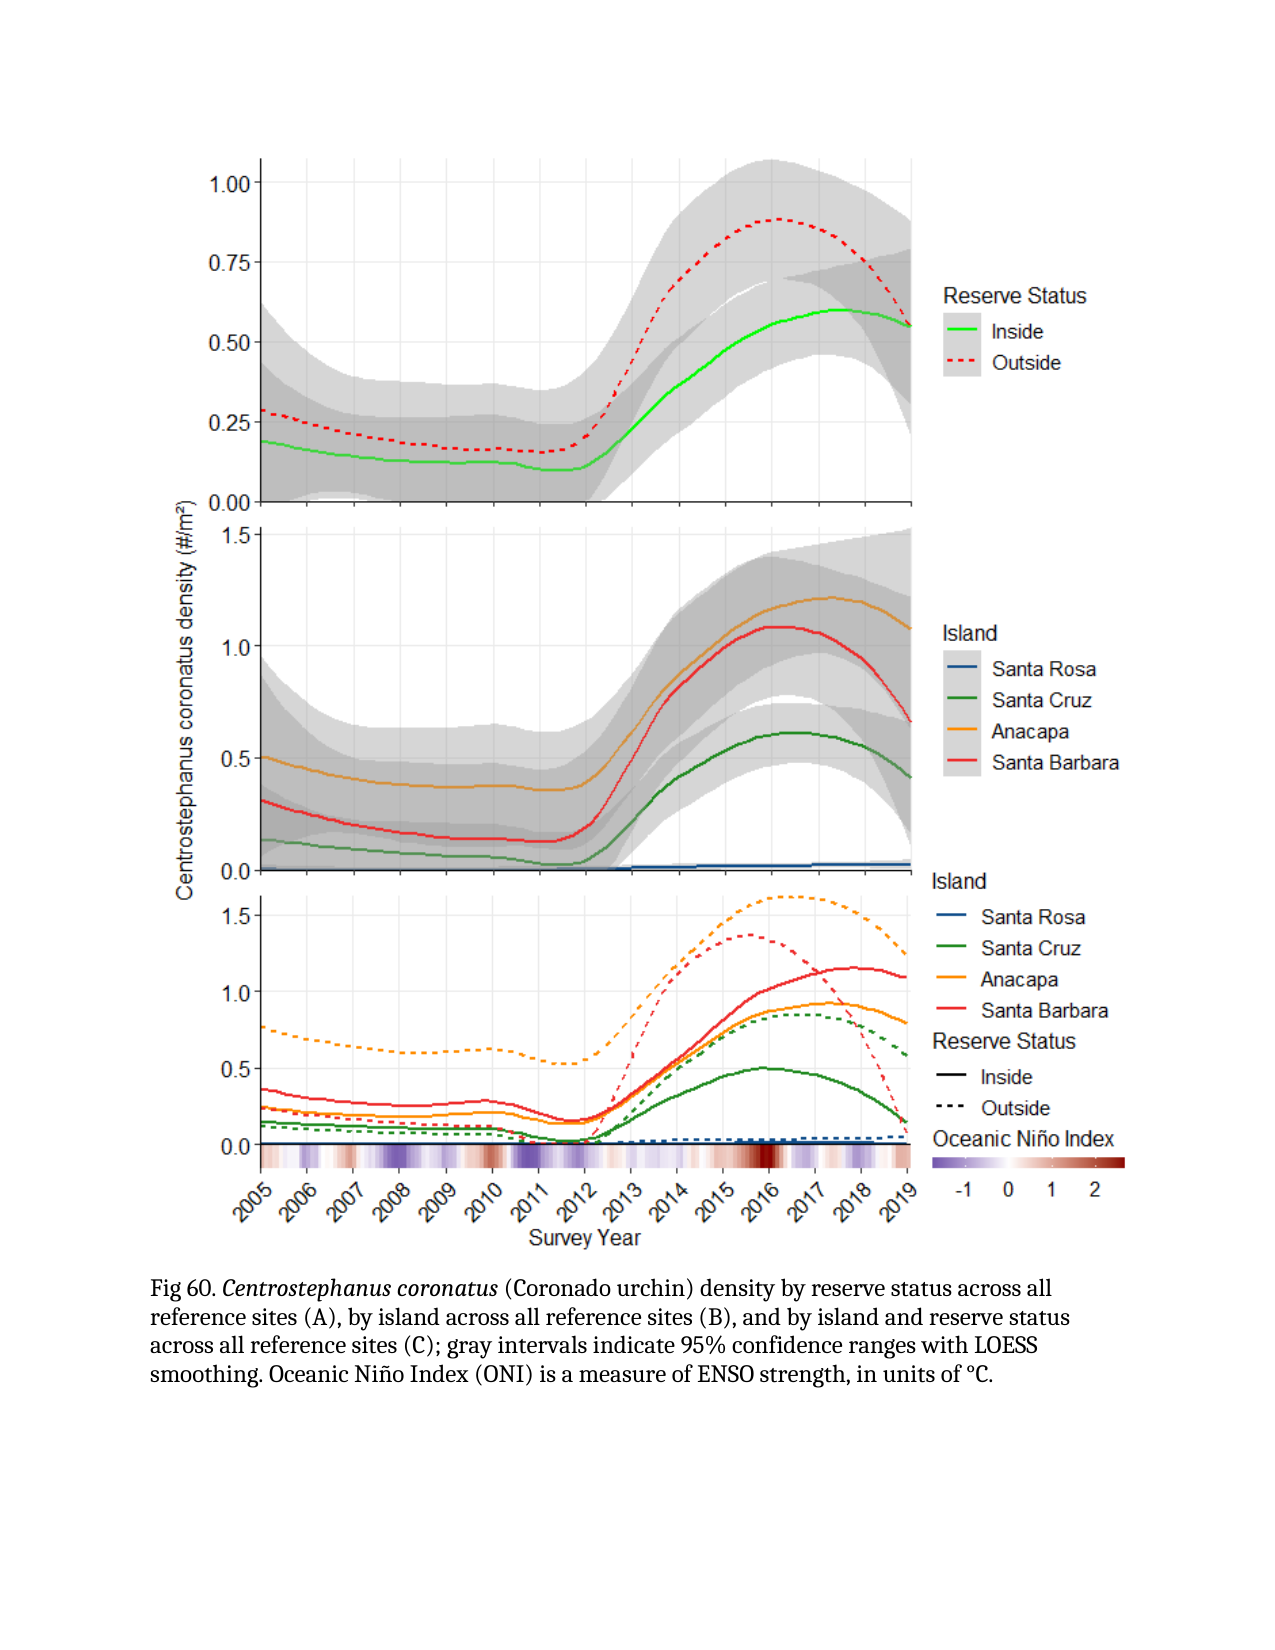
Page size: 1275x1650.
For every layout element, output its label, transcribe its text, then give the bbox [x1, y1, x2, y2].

text Fig 60. Centrostephanus coronatus (Coronado urchin) density by reserve status across all reference sites (A), by island across all reference sites (B), and by island and reserve status across all reference sites (C); gray intervals indicate 95% confidence ranges with LOESS smoothing. Oceanic Niño Index (ONI) is a measure of ENSO strength, in units of °C. [150, 1274, 1125, 1389]
picture [168, 150, 1144, 1255]
